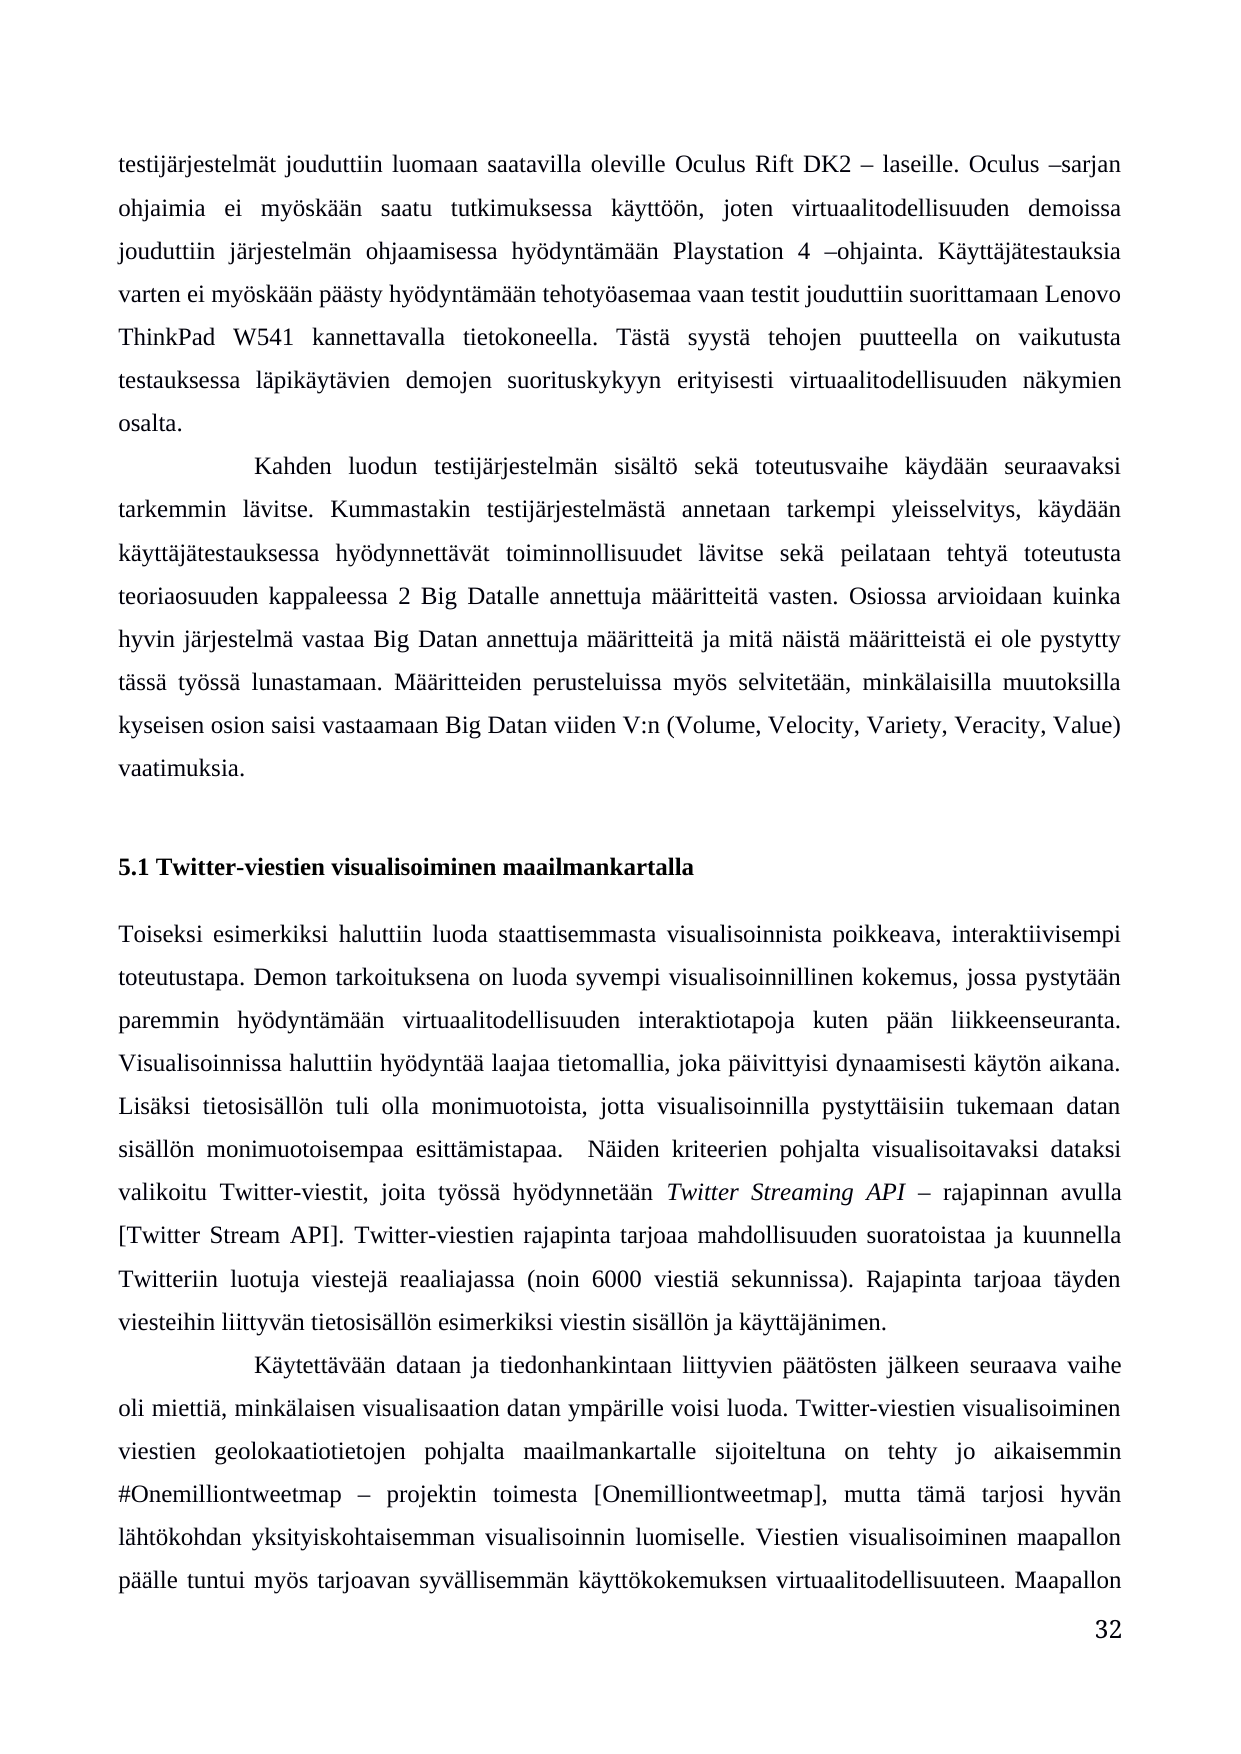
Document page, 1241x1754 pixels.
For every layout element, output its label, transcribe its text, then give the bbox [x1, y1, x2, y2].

text Toiseksi esimerkiksi haluttiin luoda staattisemmasta visualisoinnista poikkeava, interaktiivisempi toteutustapa. Demon tarkoituksena on luoda syvempi visualisoinnillinen kokemus, jossa pystytään paremmin hyödyntämään virtuaalitodellisuuden interaktiotapoja kuten pään liikkeenseuranta. Visualisoinnissa haluttiin hyödyntää laajaa tietomallia, joka päivittyisi dynaamisesti käytön aikana. Lisäksi tietosisällön tuli olla monimuotoista, jotta visualisoinnilla pystyttäisiin tukemaan datan sisällön monimuotoisempaa esittämistapaa. Näiden kriteerien pohjalta visualisoitavaksi dataksi valikoitu Twitter-viestit, joita työssä hyödynnetään Twitter Streaming API – rajapinnan avulla [Twitter Stream API]. Twitter-viestien rajapinta tarjoaa mahdollisuuden suoratoistaa ja kuunnella Twitteriin luotuja viestejä reaaliajassa (noin 6000 viestiä sekunnissa). Rajapinta tarjoaa täyden viesteihin liittyvän tietosisällön esimerkiksi viestin sisällön ja käyttäjänimen. [118, 919, 1122, 1336]
text 5.1 Twitter-viestien visualisoiminen maailmankartalla [118, 844, 1122, 881]
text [118, 149, 1122, 437]
text Kahden luodun testijärjestelmän sisältö sekä toteutusvaihe käydään seuraavaksi tarkemmin lävitse. Kummastakin testijärjestelmästä annetaan tarkempi yleisselvitys, käydään käyttäjätestauksessa hyödynnettävät toiminnollisuudet lävitse sekä peilataan tehtyä toteutusta teoriaosuuden kappaleessa 2 Big Datalle annettuja määritteitä vasten. Osiossa arvioidaan kuinka hyvin järjestelmä vastaa Big Datan annettuja määritteitä ja mitä näistä määritteistä ei ole pystytty tässä työssä lunastamaan. Määritteiden perusteluissa myös selvitetään, minkälaisilla muutoksilla kyseisen osion saisi vastaamaan Big Datan viiden V:n (Volume, Velocity, Variety, Veracity, Value) vaatimuksia. [118, 451, 1122, 782]
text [118, 1350, 1122, 1594]
